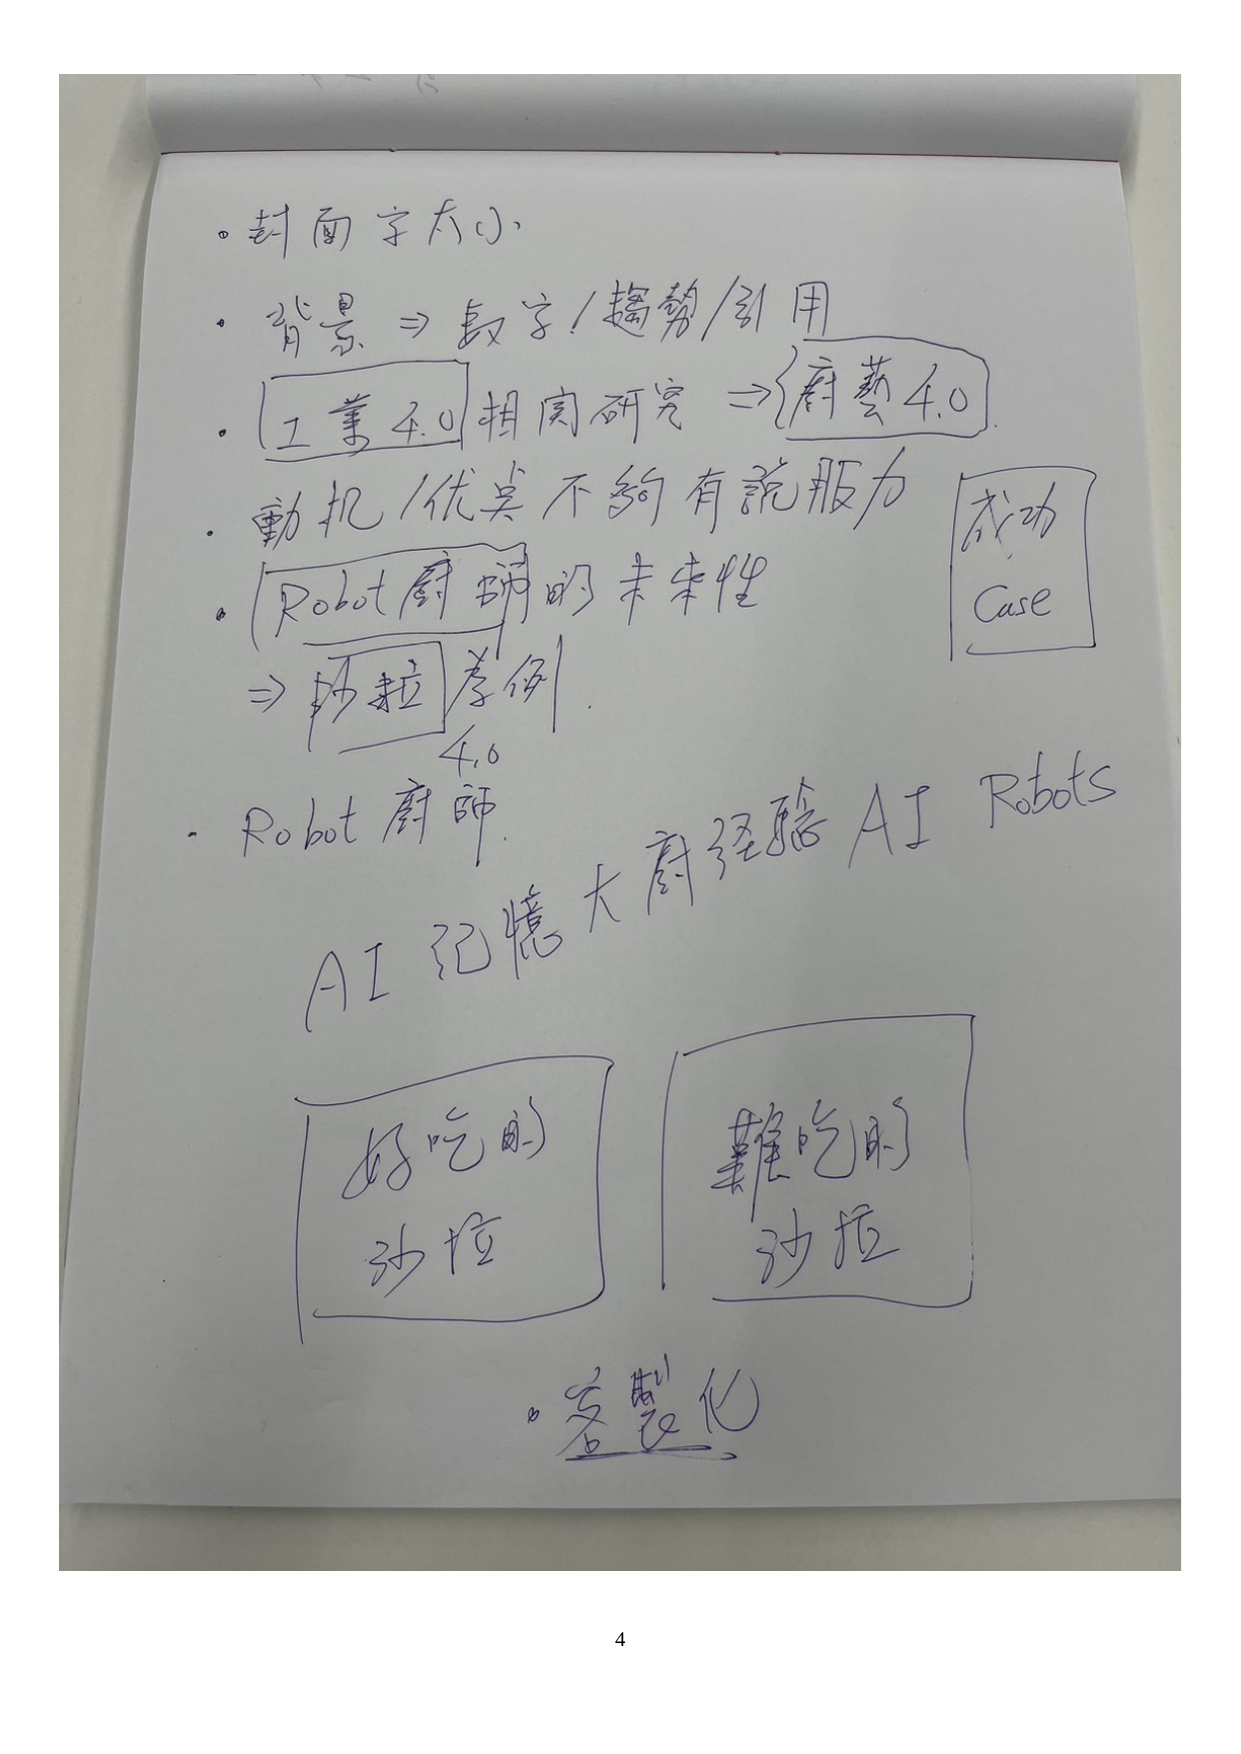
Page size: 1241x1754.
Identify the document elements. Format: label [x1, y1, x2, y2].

picture [59, 74, 1182, 1571]
